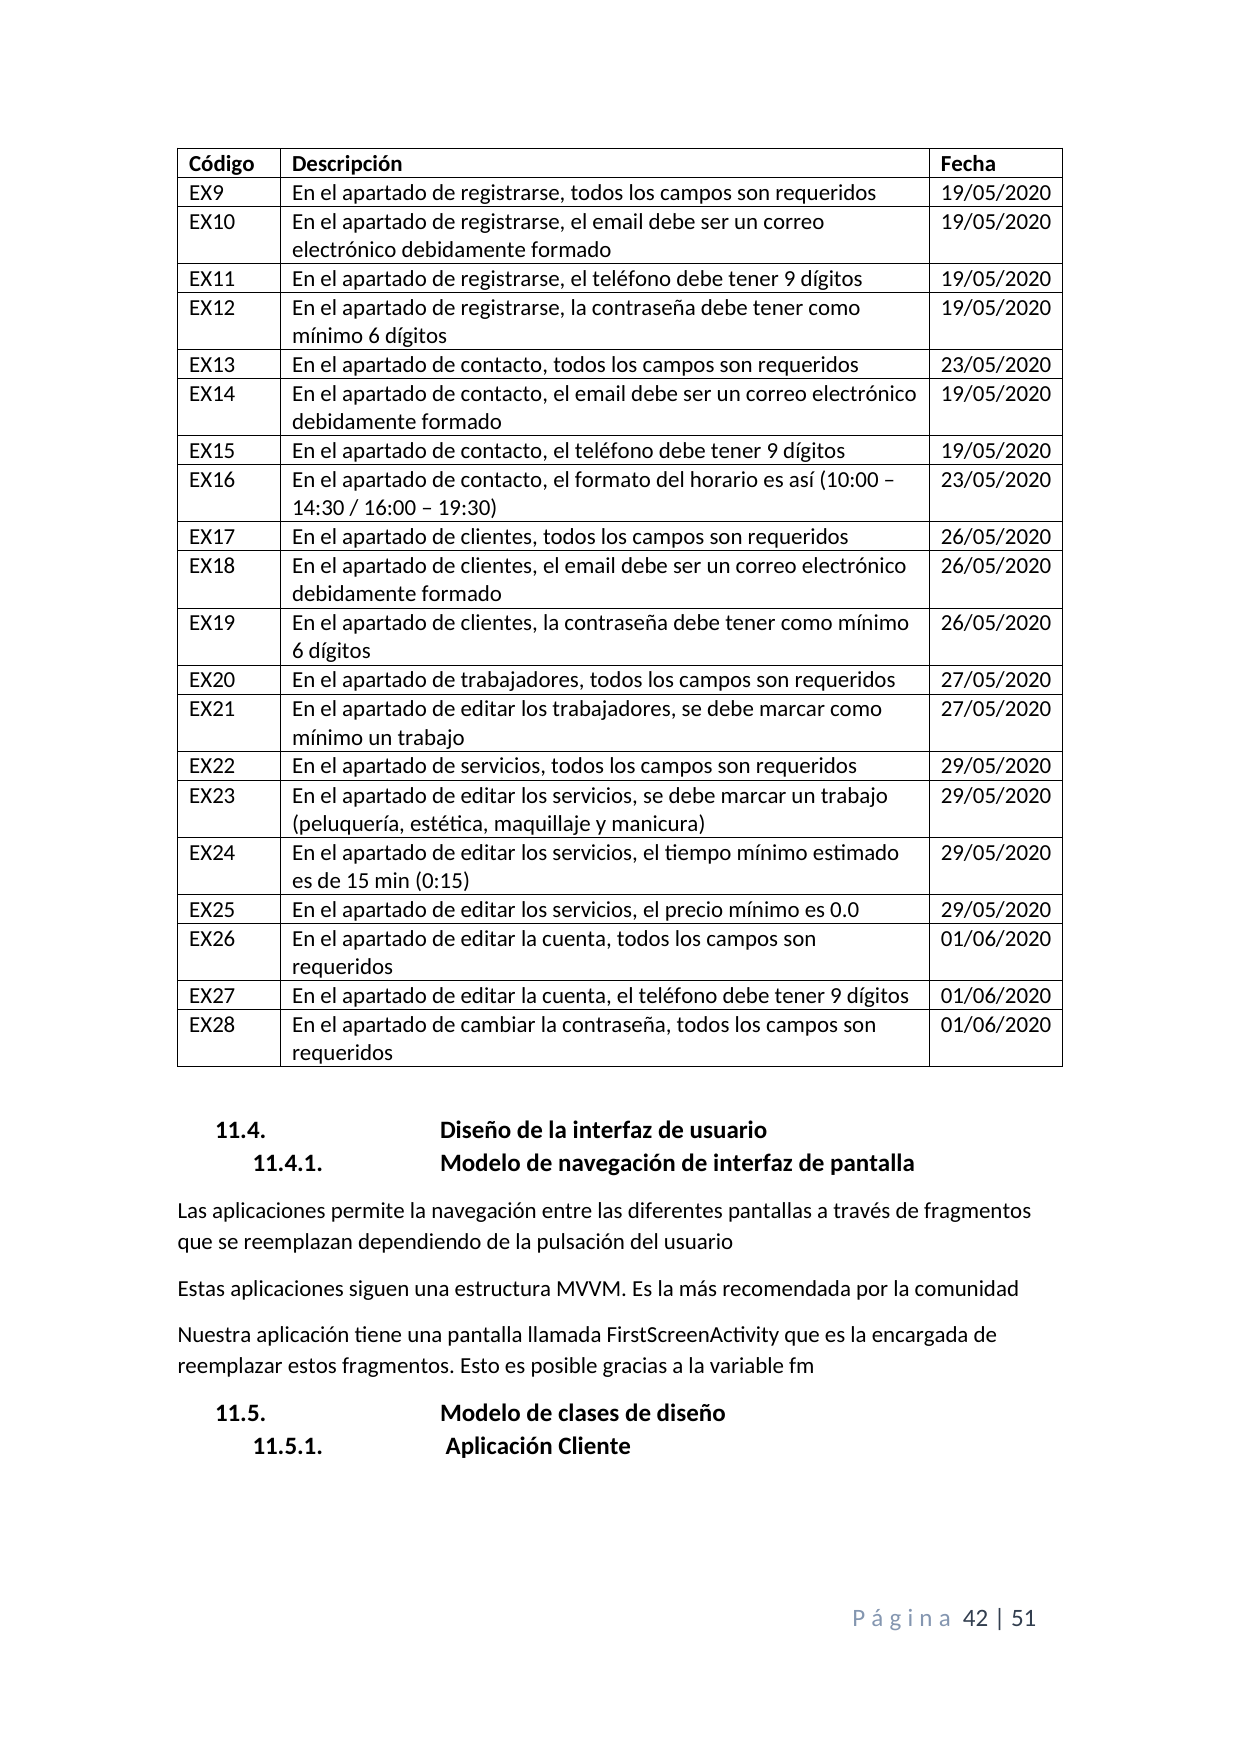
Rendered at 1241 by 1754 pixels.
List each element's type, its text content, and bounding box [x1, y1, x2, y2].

table_cell 23/05/2020 [930, 465, 1062, 521]
table_cell En el apartado de editar la cuenta, todos los campos son requeridos [281, 924, 929, 980]
table_cell En el apartado de registrarse, todos los campos son requeridos [281, 178, 929, 206]
table_cell En el apartado de servicios, todos los campos son requeridos [281, 752, 929, 780]
table_cell 19/05/2020 [930, 178, 1062, 206]
table_cell En el apartado de contacto, todos los campos son requeridos [281, 350, 929, 378]
text Nuestra aplicación tiene una pantalla llamada FirstScreenActivity que es la encargada de reemplazar estos fragmentos. Esto es posible gracias a la variable fm [177, 1321, 1063, 1379]
table_cell 27/05/2020 [930, 695, 1062, 751]
table_cell En el apartado de contacto, el email debe ser un correo electrónico debidamente formado [281, 379, 929, 435]
table_cell EX26 [178, 924, 280, 980]
table_cell 29/05/2020 [930, 838, 1062, 894]
table_cell EX14 [178, 379, 280, 435]
table_cell En el apartado de editar los servicios, el precio mínimo es 0.0 [281, 895, 929, 923]
table_cell 27/05/2020 [930, 666, 1062, 693]
table_cell EX13 [178, 350, 280, 378]
table_cell En el apartado de editar los servicios, el tiempo mínimo estimado es de 15 min (0:15) [281, 838, 929, 894]
text Estas aplicaciones siguen una estructura MVVM. Es la más recomendada por la comunidad [177, 1274, 1063, 1302]
table_cell 29/05/2020 [930, 781, 1062, 837]
subtitle Aplicación Cliente [252, 1431, 1063, 1461]
table_cell 19/05/2020 [930, 379, 1062, 435]
subtitle Modelo de clases de diseño [215, 1398, 1063, 1428]
table_cell 01/06/2020 [930, 924, 1062, 980]
table_cell EX22 [178, 752, 280, 780]
table_cell En el apartado de clientes, el email debe ser un correo electrónico debidamente formado [281, 551, 929, 607]
table_cell EX12 [178, 293, 280, 349]
subtitle Modelo de navegación de interfaz de pantalla [252, 1147, 1063, 1177]
table_cell 19/05/2020 [930, 264, 1062, 292]
table_cell En el apartado de editar los trabajadores, se debe marcar como mínimo un trabajo [281, 695, 929, 751]
table_cell 26/05/2020 [930, 609, 1062, 664]
table_cell En el apartado de editar la cuenta, el teléfono debe tener 9 dígitos [281, 981, 929, 1009]
table_cell 29/05/2020 [930, 895, 1062, 923]
table_cell EX19 [178, 609, 280, 664]
table_cell EX10 [178, 207, 280, 263]
table_cell 01/06/2020 [930, 1010, 1062, 1066]
table_cell En el apartado de editar los servicios, se debe marcar un trabajo (peluquería, estética, maquillaje y manicura) [281, 781, 929, 837]
table_cell EX18 [178, 551, 280, 607]
table_cell 29/05/2020 [930, 752, 1062, 780]
table_cell EX15 [178, 436, 280, 464]
table_cell EX9 [178, 178, 280, 206]
table_cell En el apartado de contacto, el teléfono debe tener 9 dígitos [281, 436, 929, 464]
table_cell 23/05/2020 [930, 350, 1062, 378]
table_cell 19/05/2020 [930, 207, 1062, 263]
table_cell En el apartado de registrarse, la contraseña debe tener como mínimo 6 dígitos [281, 293, 929, 349]
table_cell En el apartado de trabajadores, todos los campos son requeridos [281, 666, 929, 693]
table_header Descripción [281, 149, 929, 177]
table_cell 19/05/2020 [930, 436, 1062, 464]
table_header Código [178, 149, 280, 177]
table_cell EX17 [178, 522, 280, 550]
table_cell En el apartado de cambiar la contraseña, todos los campos son requeridos [281, 1010, 929, 1066]
table_cell EX25 [178, 895, 280, 923]
table_cell EX24 [178, 838, 280, 894]
table_cell En el apartado de registrarse, el email debe ser un correo electrónico debidamente formado [281, 207, 929, 263]
table_cell 01/06/2020 [930, 981, 1062, 1009]
subtitle Diseño de la interfaz de usuario [215, 1114, 1063, 1144]
table_cell EX11 [178, 264, 280, 292]
table_cell En el apartado de clientes, la contraseña debe tener como mínimo 6 dígitos [281, 609, 929, 664]
table_cell EX27 [178, 981, 280, 1009]
table_cell En el apartado de contacto, el formato del horario es así (10:00 – 14:30 / 16:00 – 19:30) [281, 465, 929, 521]
table_cell 26/05/2020 [930, 551, 1062, 607]
table_cell En el apartado de clientes, todos los campos son requeridos [281, 522, 929, 550]
text Las aplicaciones permite la navegación entre las diferentes pantallas a través de fragmentos que se reemplazan dependiendo de la pulsación del usuario [177, 1197, 1063, 1255]
table_cell En el apartado de registrarse, el teléfono debe tener 9 dígitos [281, 264, 929, 292]
table_header Fecha [930, 149, 1062, 177]
table_cell EX23 [178, 781, 280, 837]
table_cell EX28 [178, 1010, 280, 1066]
table_cell EX20 [178, 666, 280, 693]
table_cell 26/05/2020 [930, 522, 1062, 550]
table_cell EX21 [178, 695, 280, 751]
table_cell 19/05/2020 [930, 293, 1062, 349]
table_cell EX16 [178, 465, 280, 521]
